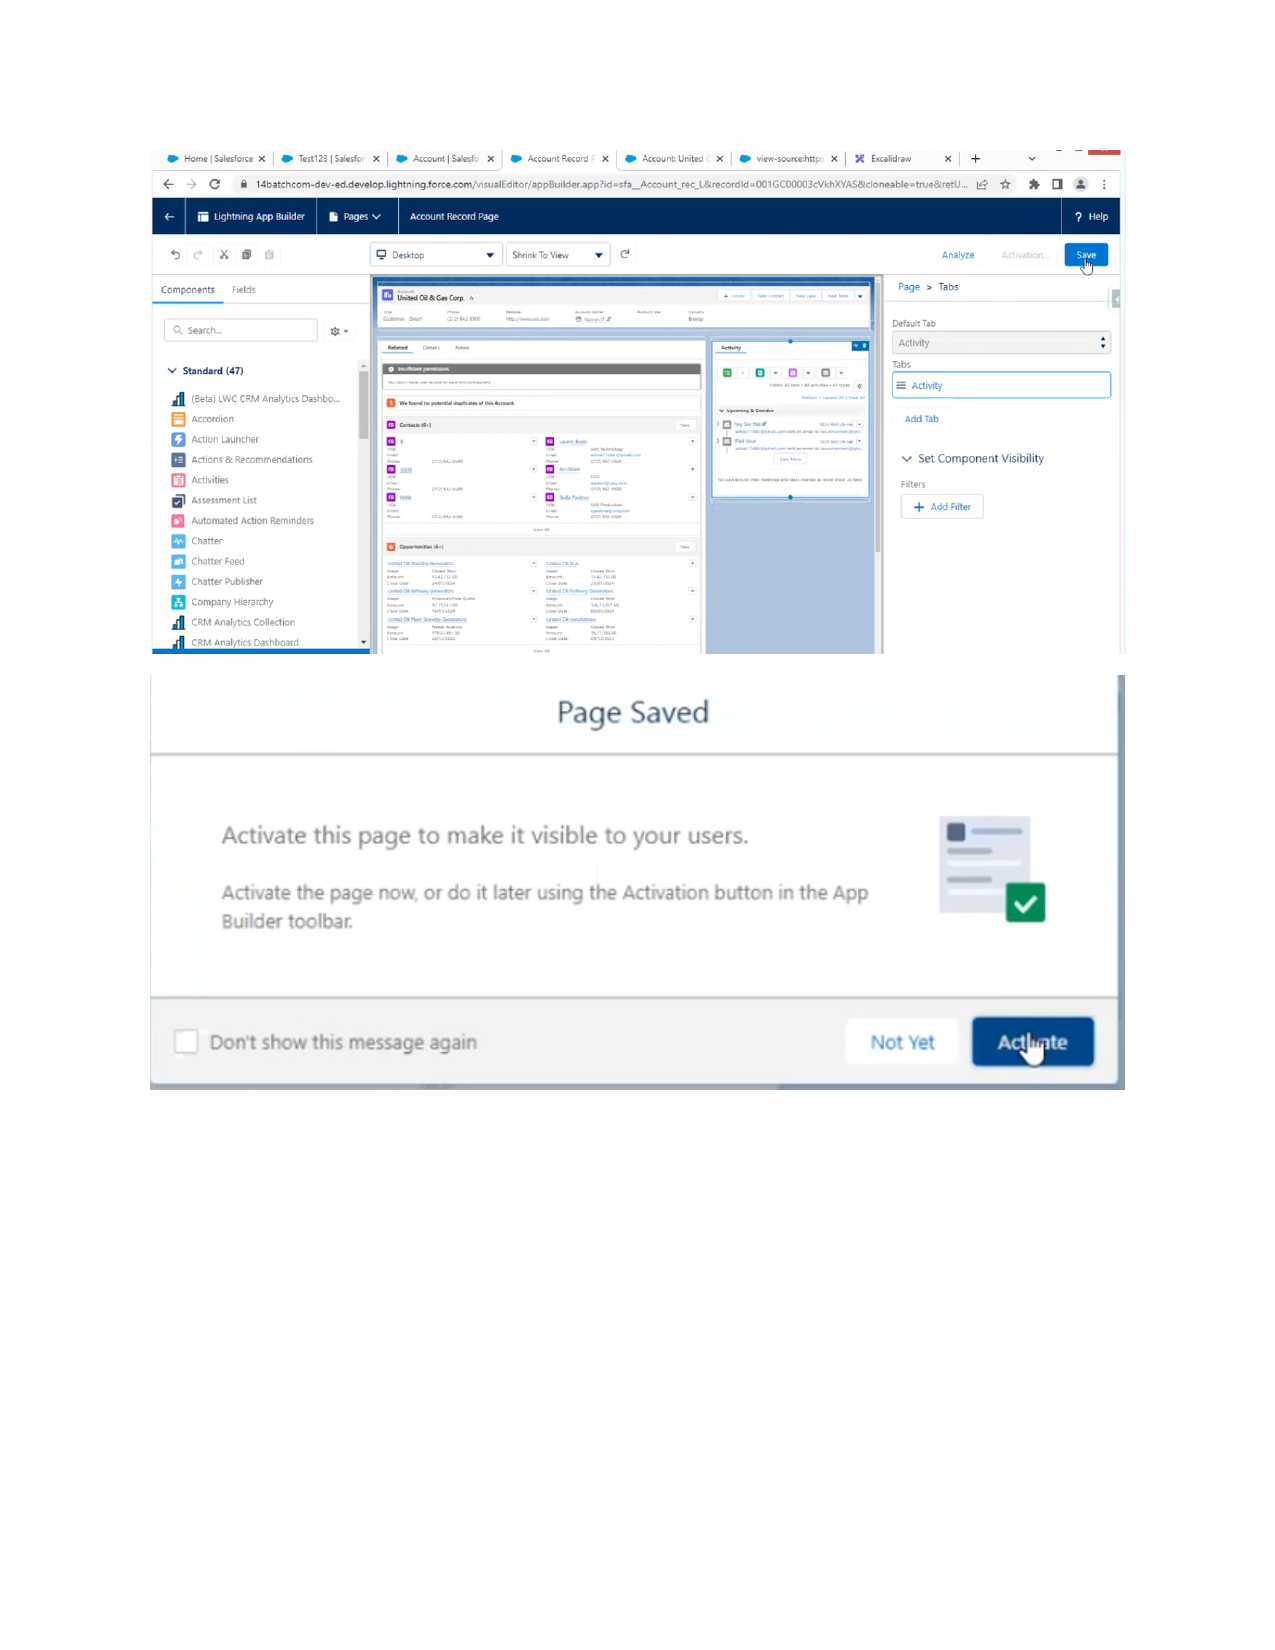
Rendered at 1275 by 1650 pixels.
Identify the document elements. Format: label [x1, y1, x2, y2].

picture [150, 150, 1125, 654]
picture [150, 675, 1125, 1090]
